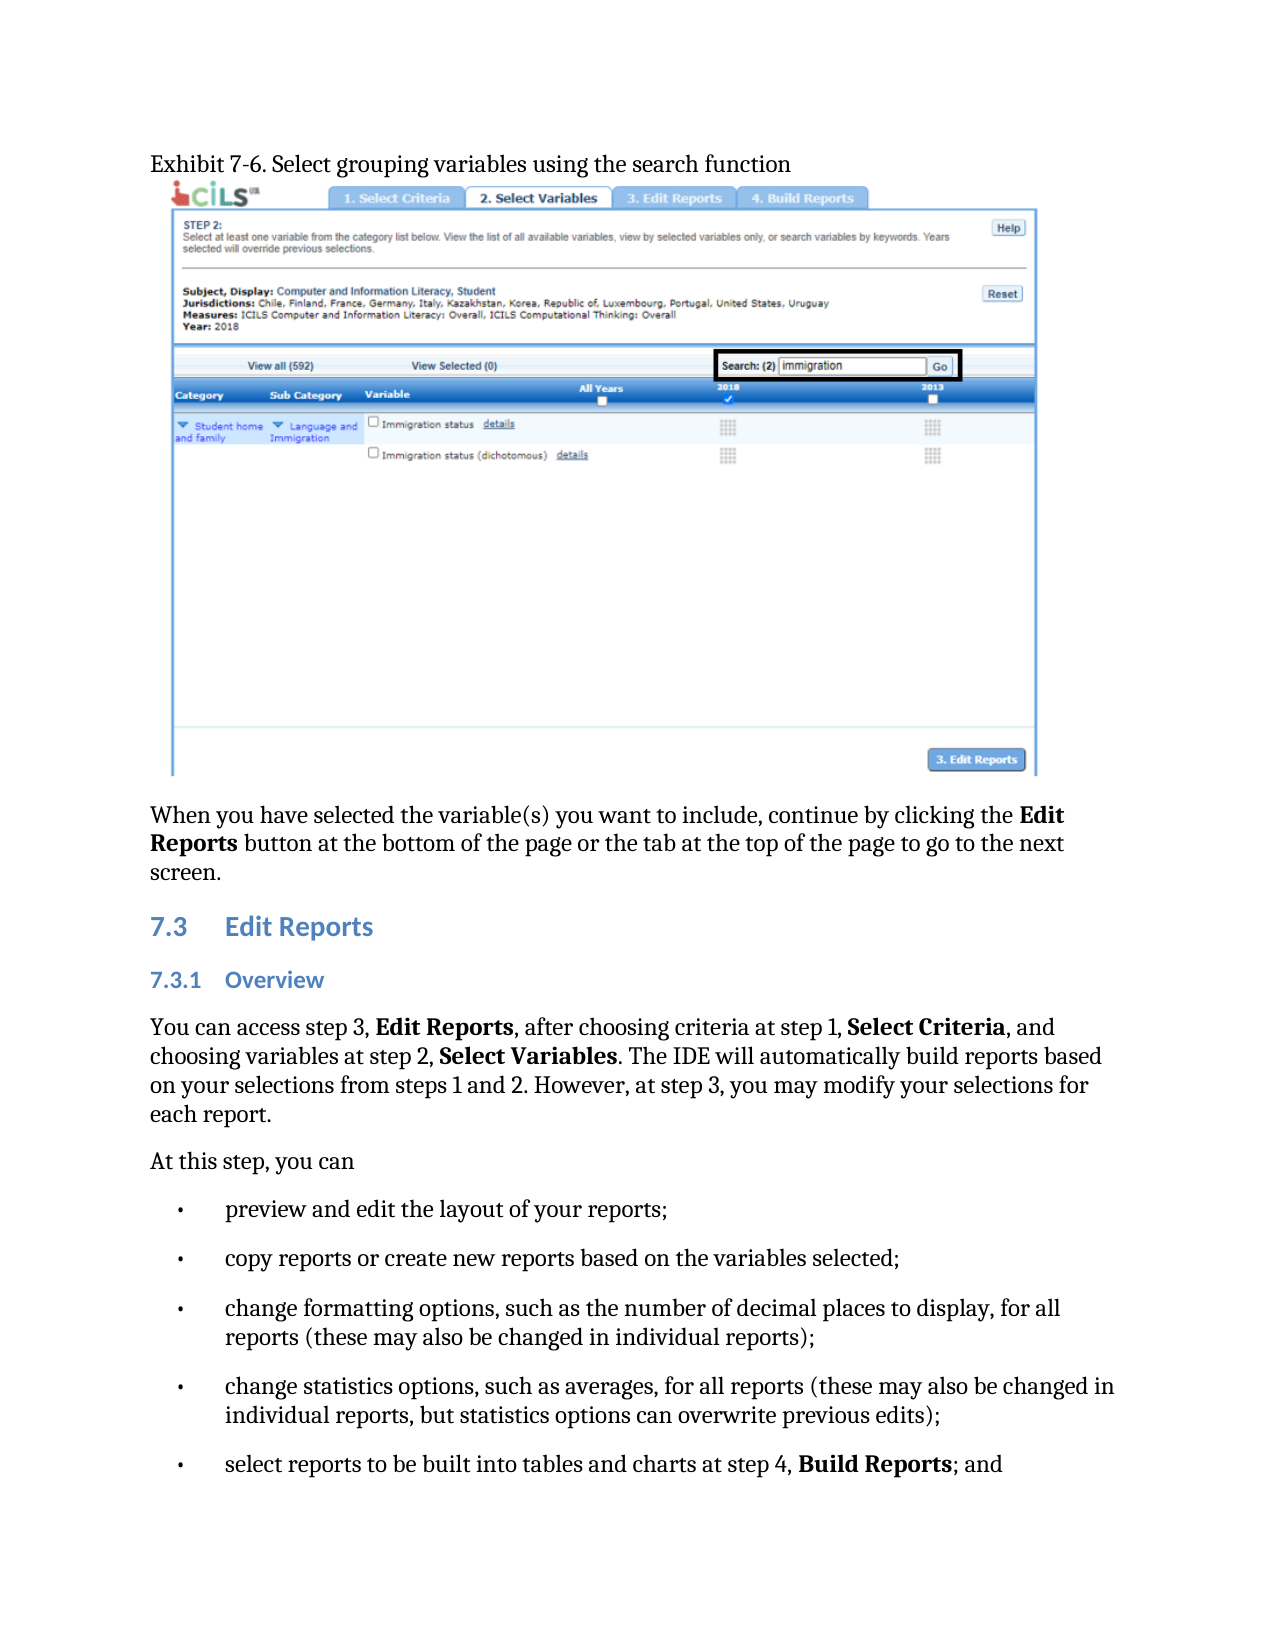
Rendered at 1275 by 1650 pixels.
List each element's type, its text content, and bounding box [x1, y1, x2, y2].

list preview and edit the layout of your reports; [175, 1194, 1125, 1223]
list change formatting options, such as the number of decimal places to display, for all reports (these may also be changed in individual reports); [175, 1294, 1125, 1351]
subtitle 7.3 Edit Reports [150, 908, 1125, 943]
list select reports to be built into tables and charts at step 4, Build Reports; and [175, 1450, 1125, 1479]
picture [168, 178, 1044, 782]
list change statistics options, such as averages, for all reports (these may also be changed in individual reports, but statistics options can overwrite previous edits); [175, 1372, 1125, 1429]
subtitle 7.3.1 Overview [150, 964, 1125, 994]
text You can access step 3, Edit Reports, after choosing criteria at step 1, Select Criteria, and choosing variables at step 2, Select Variables. The IDE will automatically build reports based on your selections from steps 1 and 2. However, at step 3, you may modify your selections for each report. [150, 1013, 1125, 1128]
list copy reports or create new reports based on the variables selected; [175, 1244, 1125, 1273]
text When you have selected the variable(s) you want to include, continue by clicking the Edit Reports button at the bottom of the page or the tab at the top of the page to go to the next screen. [150, 801, 1125, 887]
text At this step, you can [150, 1147, 1125, 1176]
